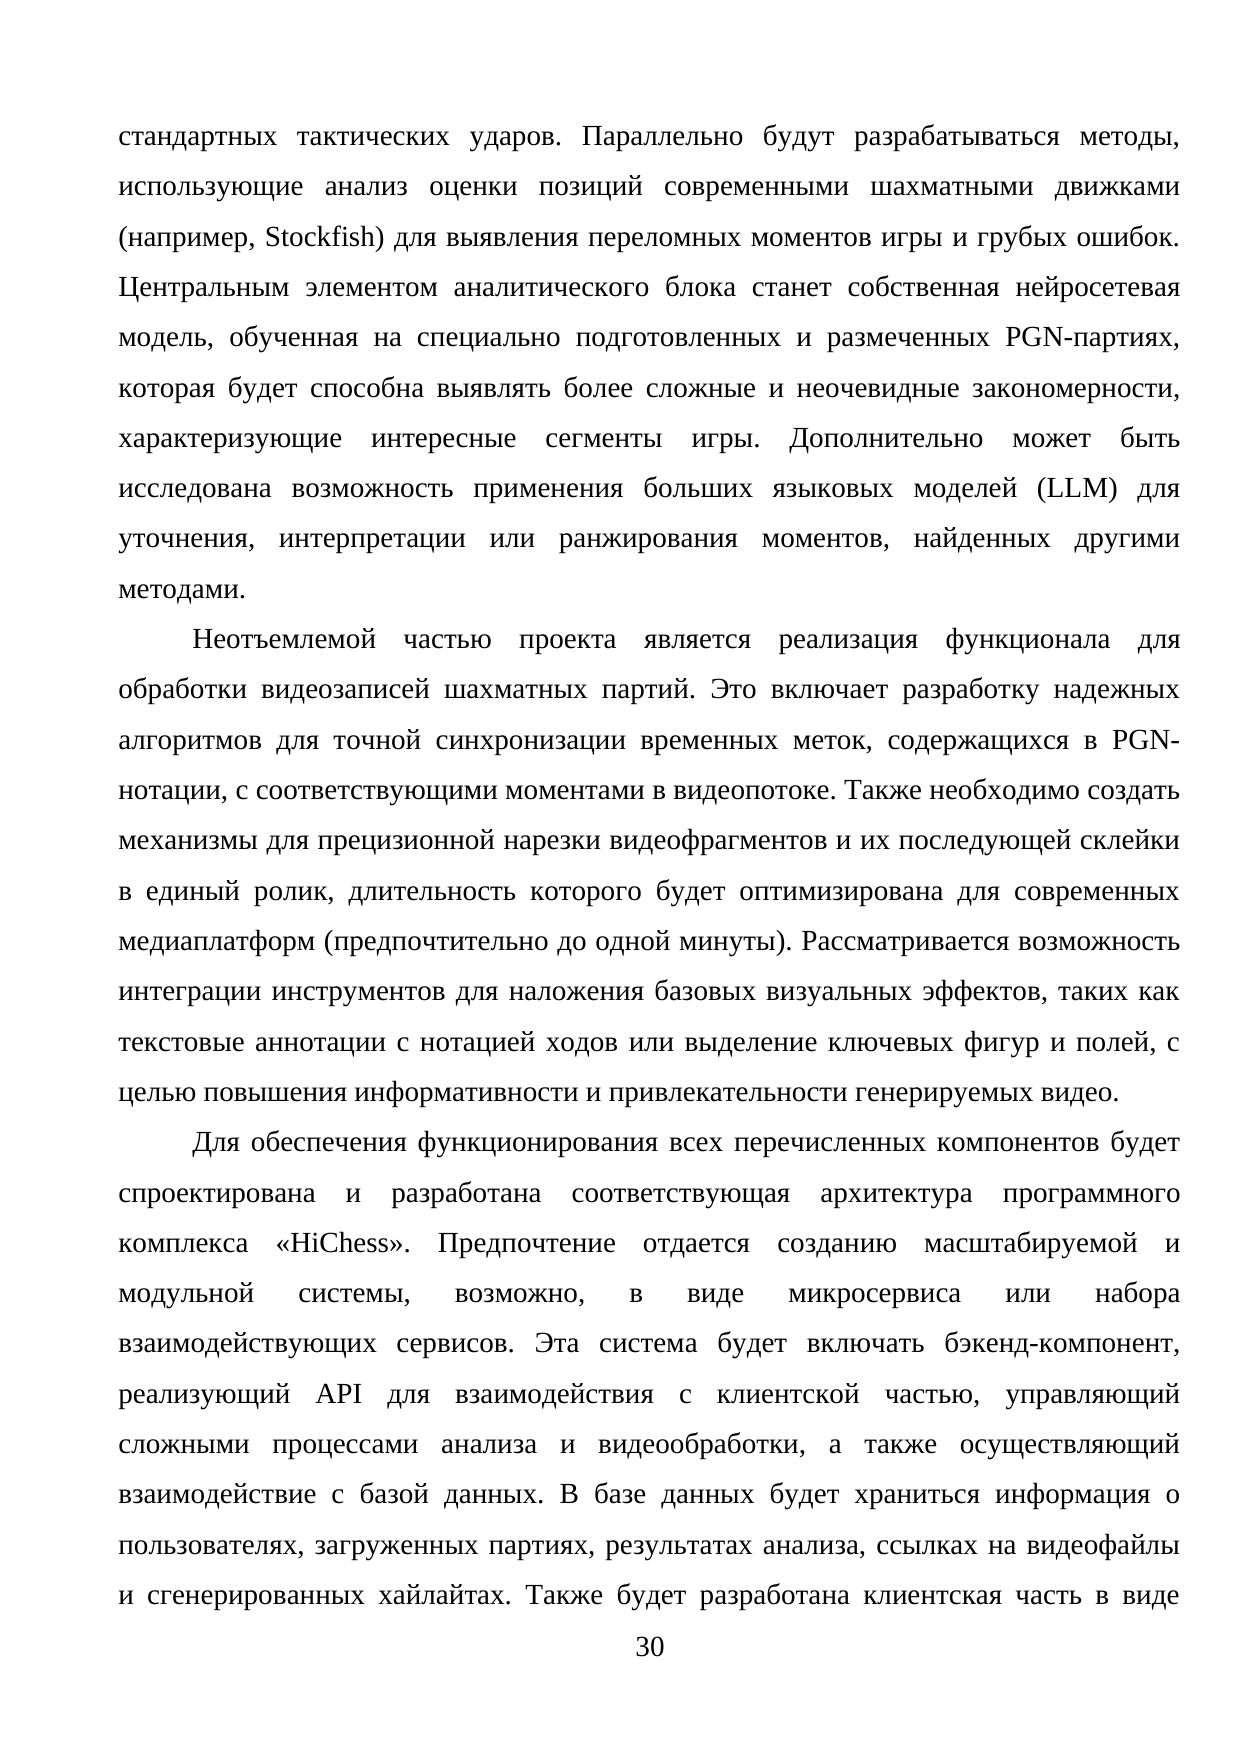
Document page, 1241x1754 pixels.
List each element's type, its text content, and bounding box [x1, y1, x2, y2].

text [118, 118, 1181, 604]
text Неотъемлемой частью проекта является реализация функционала для обработки видеозаписей шахматных партий. Это включает разработку надежных алгоритмов для точной синхронизации временных меток, содержащихся в PGN-нотации, с соответствующими моментами в видеопотоке. Также необходимо создать механизмы для прецизионной нарезки видеофрагментов и их последующей склейки в единый ролик, длительность которого будет оптимизирована для современных медиаплатформ (предпочтительно до одной минуты). Рассматривается возможность интеграции инструментов для наложения базовых визуальных эффектов, таких как текстовые аннотации с нотацией ходов или выделение ключевых фигур и полей, с целью повышения информативности и привлекательности генерируемых видео. [118, 621, 1181, 1108]
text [118, 1124, 1181, 1611]
